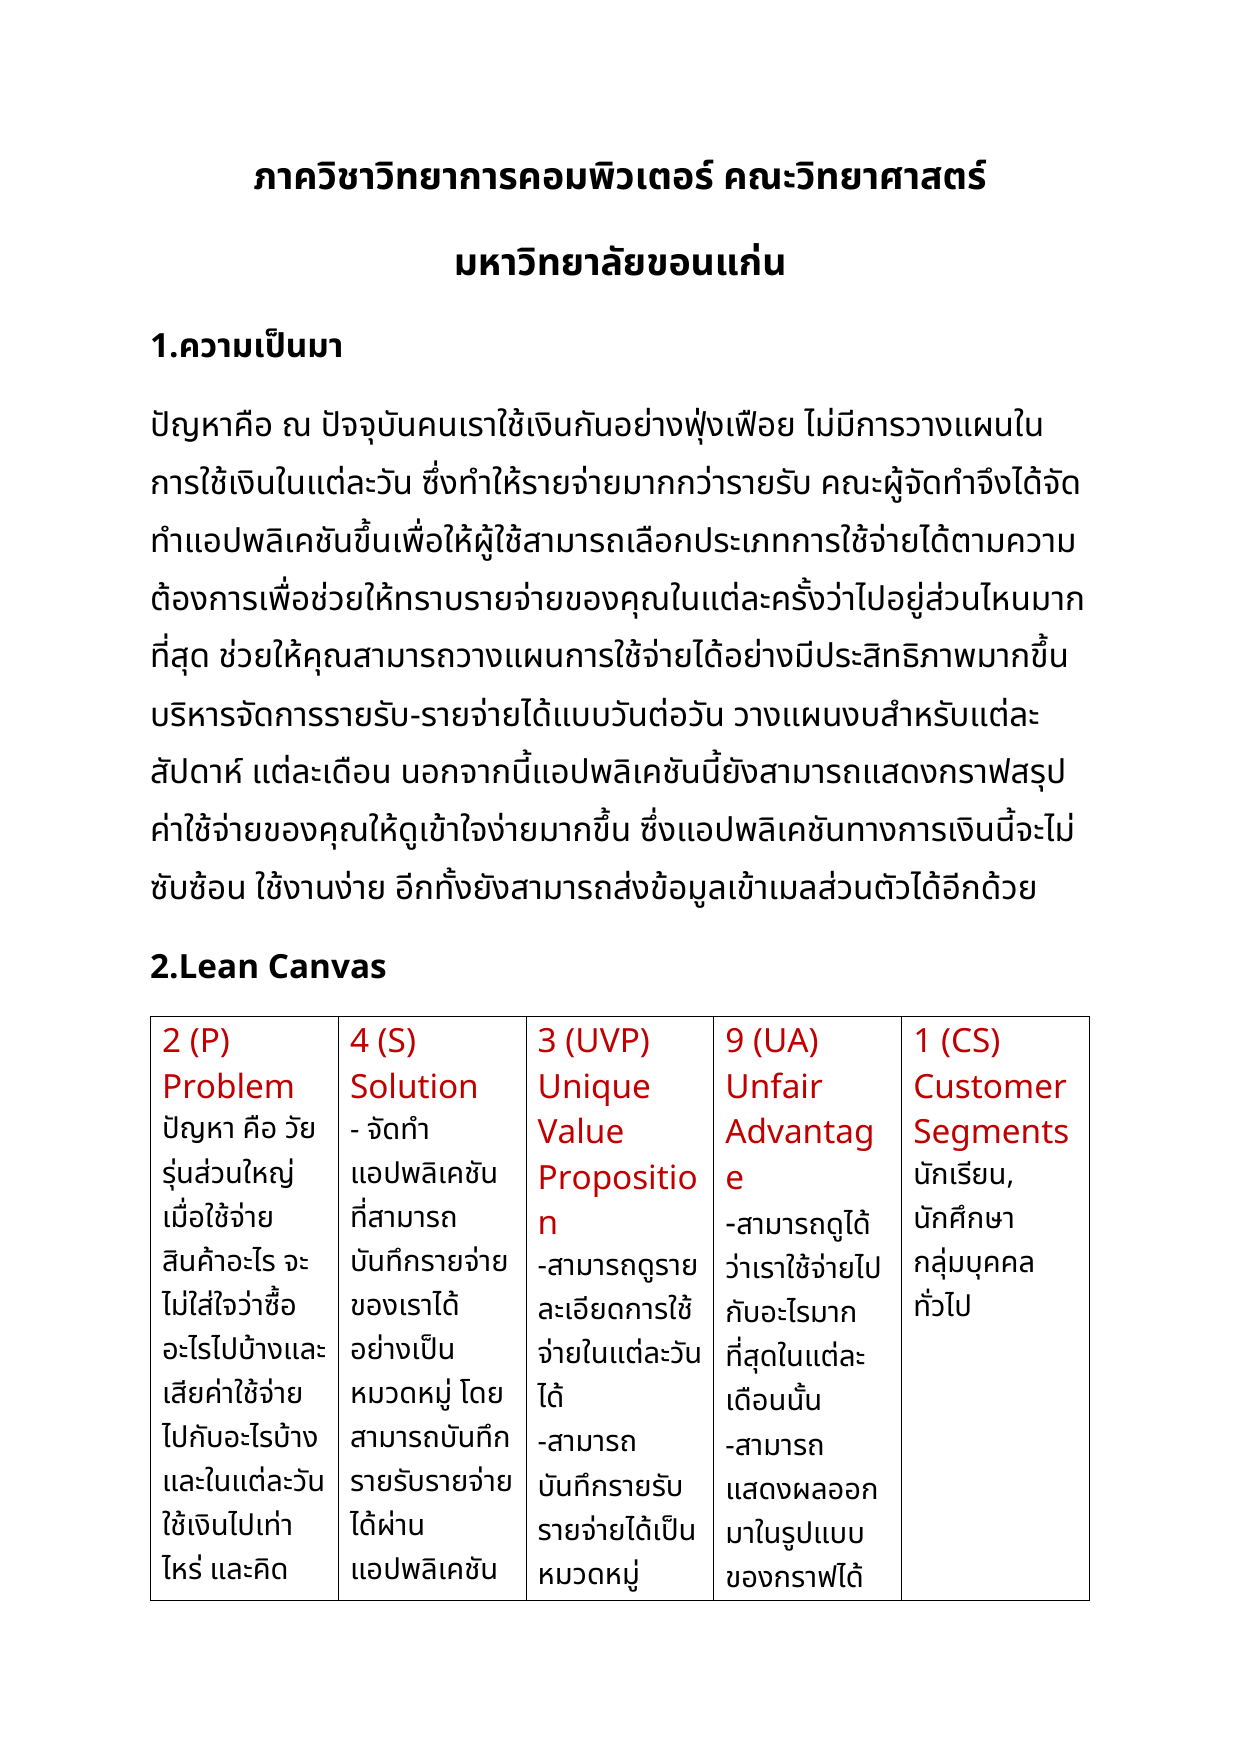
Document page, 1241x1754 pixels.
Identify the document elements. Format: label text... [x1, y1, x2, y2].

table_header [339, 1017, 526, 1600]
text 2.Lean Canvas [150, 943, 1090, 988]
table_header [902, 1017, 1089, 1600]
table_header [527, 1017, 713, 1600]
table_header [714, 1017, 901, 1600]
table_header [151, 1017, 338, 1600]
text ปัญหาคือ ณ ปัจจุบันคนเราใช้เงินกันอย่างฟุ่งเฟือย ไม่มีการวางแผนในการใช้เงินในแต่ละวัน ซึ่งทำให้รายจ่ายมากกว่ารายรับ คณะผู้จัดทำจึงได้จัดทำแอปพลิเคชันขึ้นเพื่อให้ผู้ใช้สามารถเลือกประเภทการใช้จ่ายได้ตามความต้องการเพื่อช่วยให้ทราบรายจ่ายของคุณในแต่ละครั้งว่าไปอยู่ส่วนไหนมากที่สุด ช่วยให้คุณสามารถวางแผนการใช้จ่ายได้อย่างมีประสิทธิภาพมากขึ้น บริหารจัดการรายรับ-รายจ่ายได้แบบวันต่อวัน วางแผนงบสำหรับแต่ละสัปดาห์ แต่ละเดือน นอกจากนี้แอปพลิเคชันนี้ยังสามารถแสดงกราฟสรุปค่าใช้จ่ายของคุณให้ดูเข้าใจง่ายมากขึ้น ซึ่งแอปพลิเคชันทางการเงินนี้จะไม่ซับซ้อน ใช้งานง่าย อีกทั้งยังสามารถส่งข้อมูลเข้าเมลส่วนตัวได้อีกด้วย [150, 401, 1090, 915]
text มหาวิทยาลัยขอนแก่น [150, 236, 1090, 293]
text ภาควิชาวิทยาการคอมพิวเตอร์ คณะวิทยาศาสตร์ [150, 150, 1090, 207]
text 1.ความเป็นมา [150, 322, 1090, 372]
